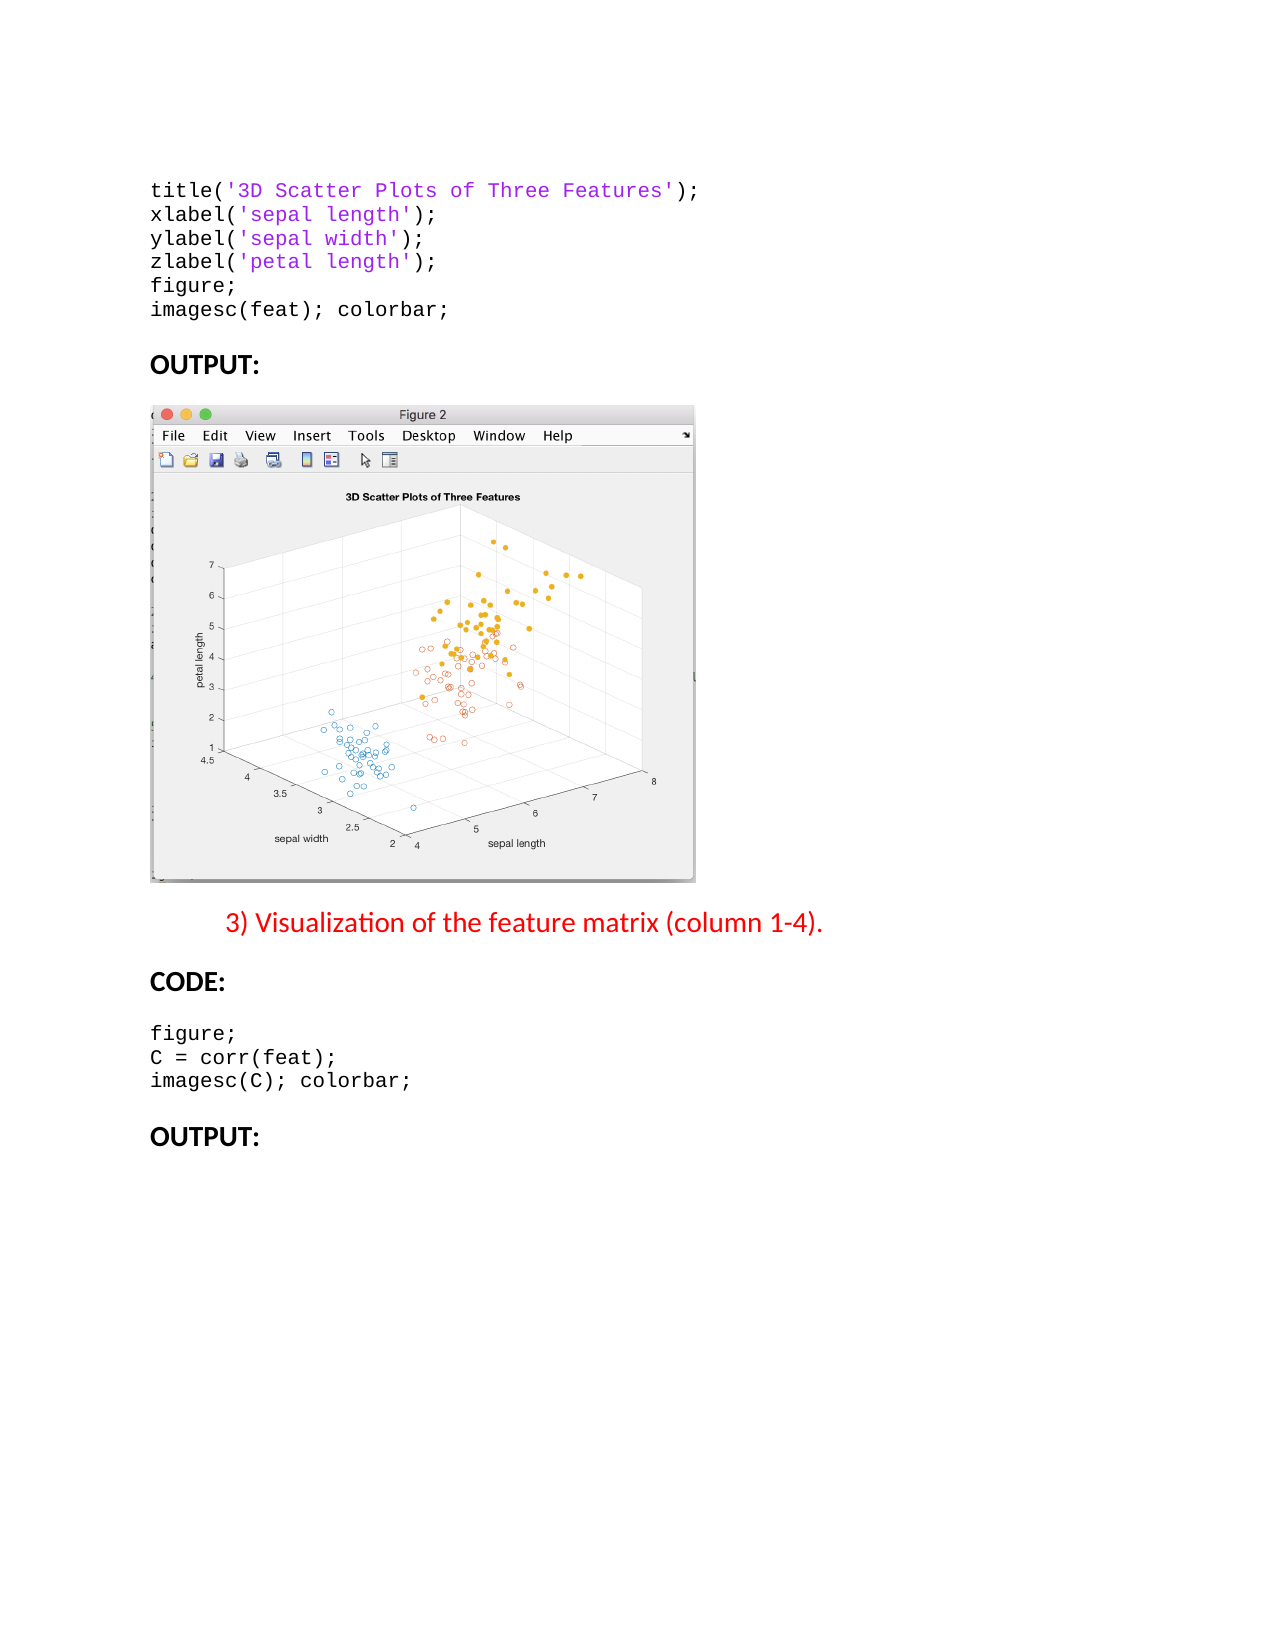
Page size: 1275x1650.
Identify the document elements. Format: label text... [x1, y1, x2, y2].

text figure; [150, 1023, 1125, 1047]
text ylabel('sepal width'); [150, 228, 1125, 251]
text imagesc(C); colorbar; [150, 1070, 1125, 1094]
text imagesc(feat); colorbar; [150, 299, 1125, 322]
text figure; [150, 275, 1125, 299]
text OUTPUT: [150, 1118, 1125, 1153]
text OUTPUT: [150, 346, 1125, 382]
text CODE: [150, 963, 1125, 999]
text title('3D Scatter Plots of Three Features'); [150, 181, 1125, 204]
text C = corr(feat); [150, 1047, 1125, 1070]
text xlabel('sepal length'); [150, 204, 1125, 228]
text 3) Visualization of the feature matrix (column 1-4). [225, 904, 1125, 939]
picture [150, 405, 696, 883]
text zlabel('petal length'); [150, 251, 1125, 275]
